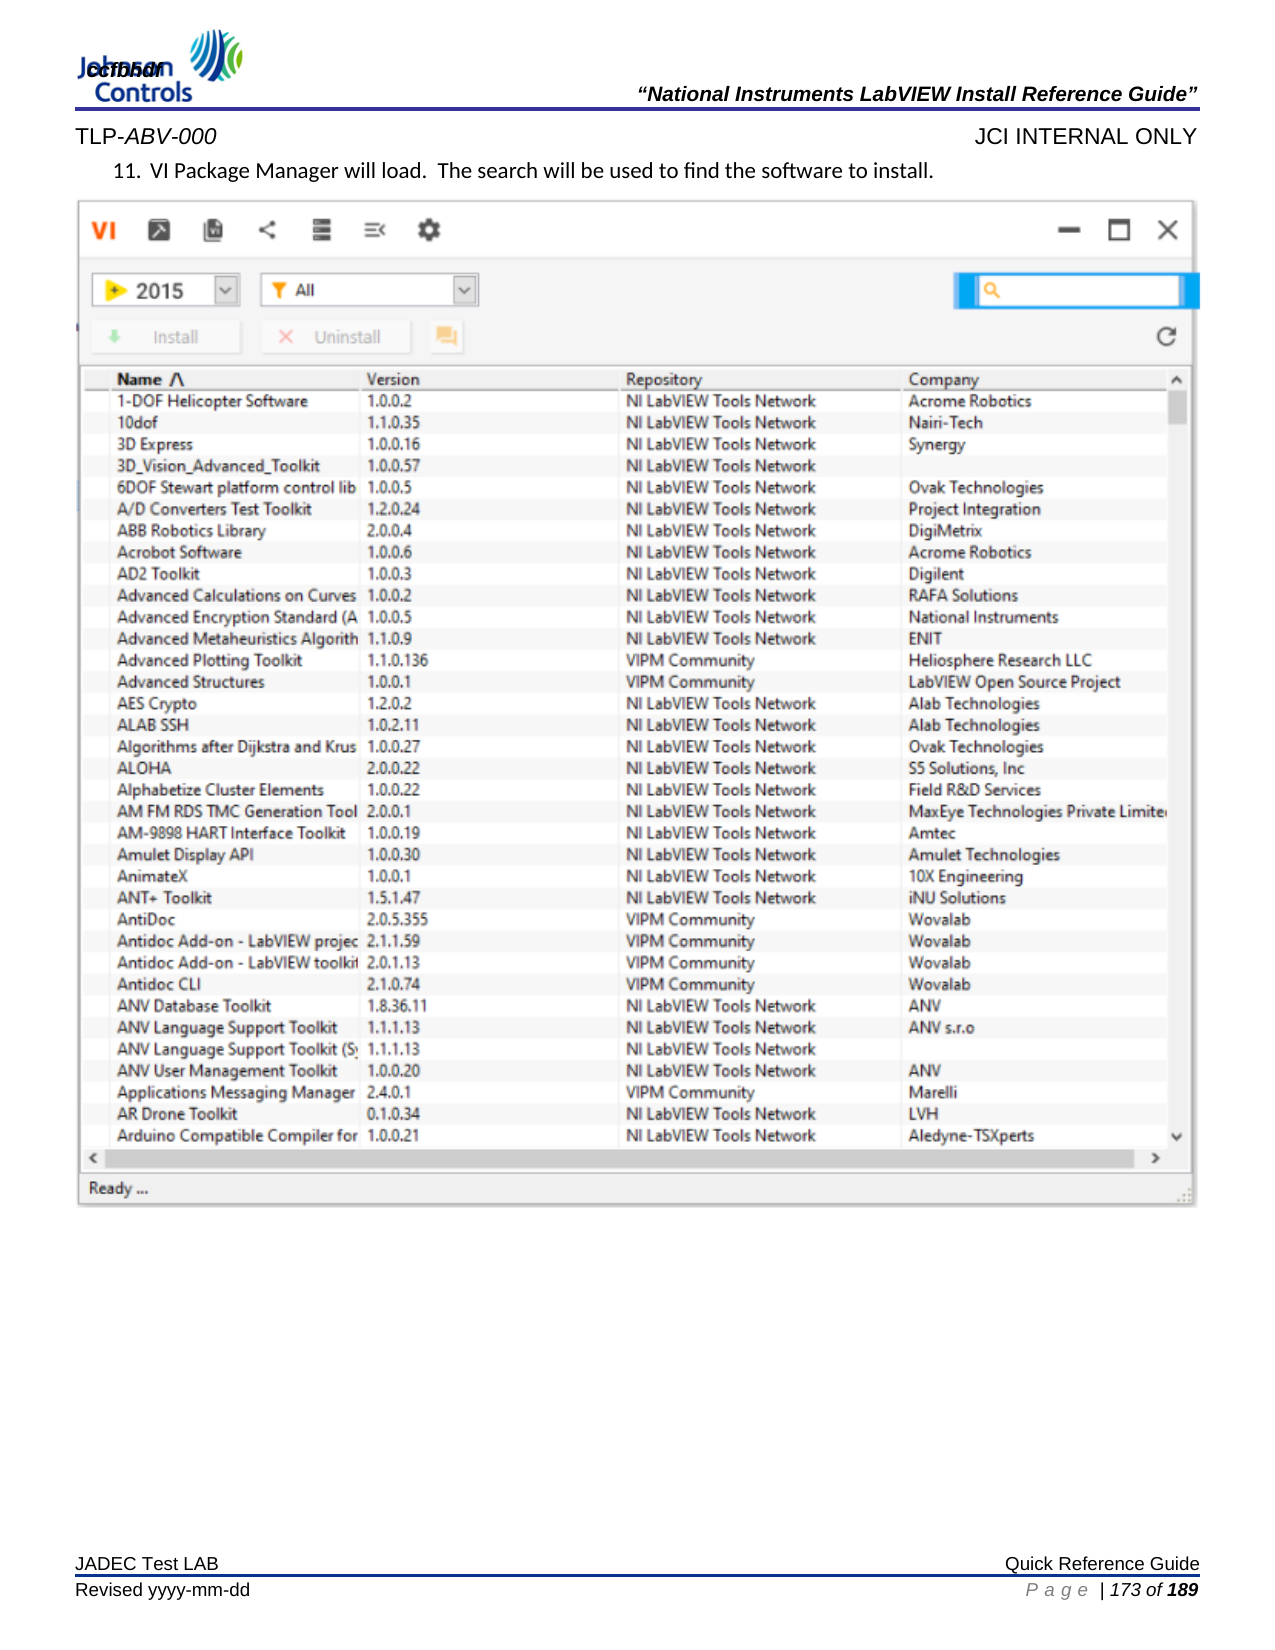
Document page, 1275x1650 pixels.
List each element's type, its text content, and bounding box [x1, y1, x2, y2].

picture [76, 26, 246, 105]
list VI Package Manager will load. The search will be used to find the software to install. [112, 156, 1200, 184]
picture [75, 196, 1200, 1211]
